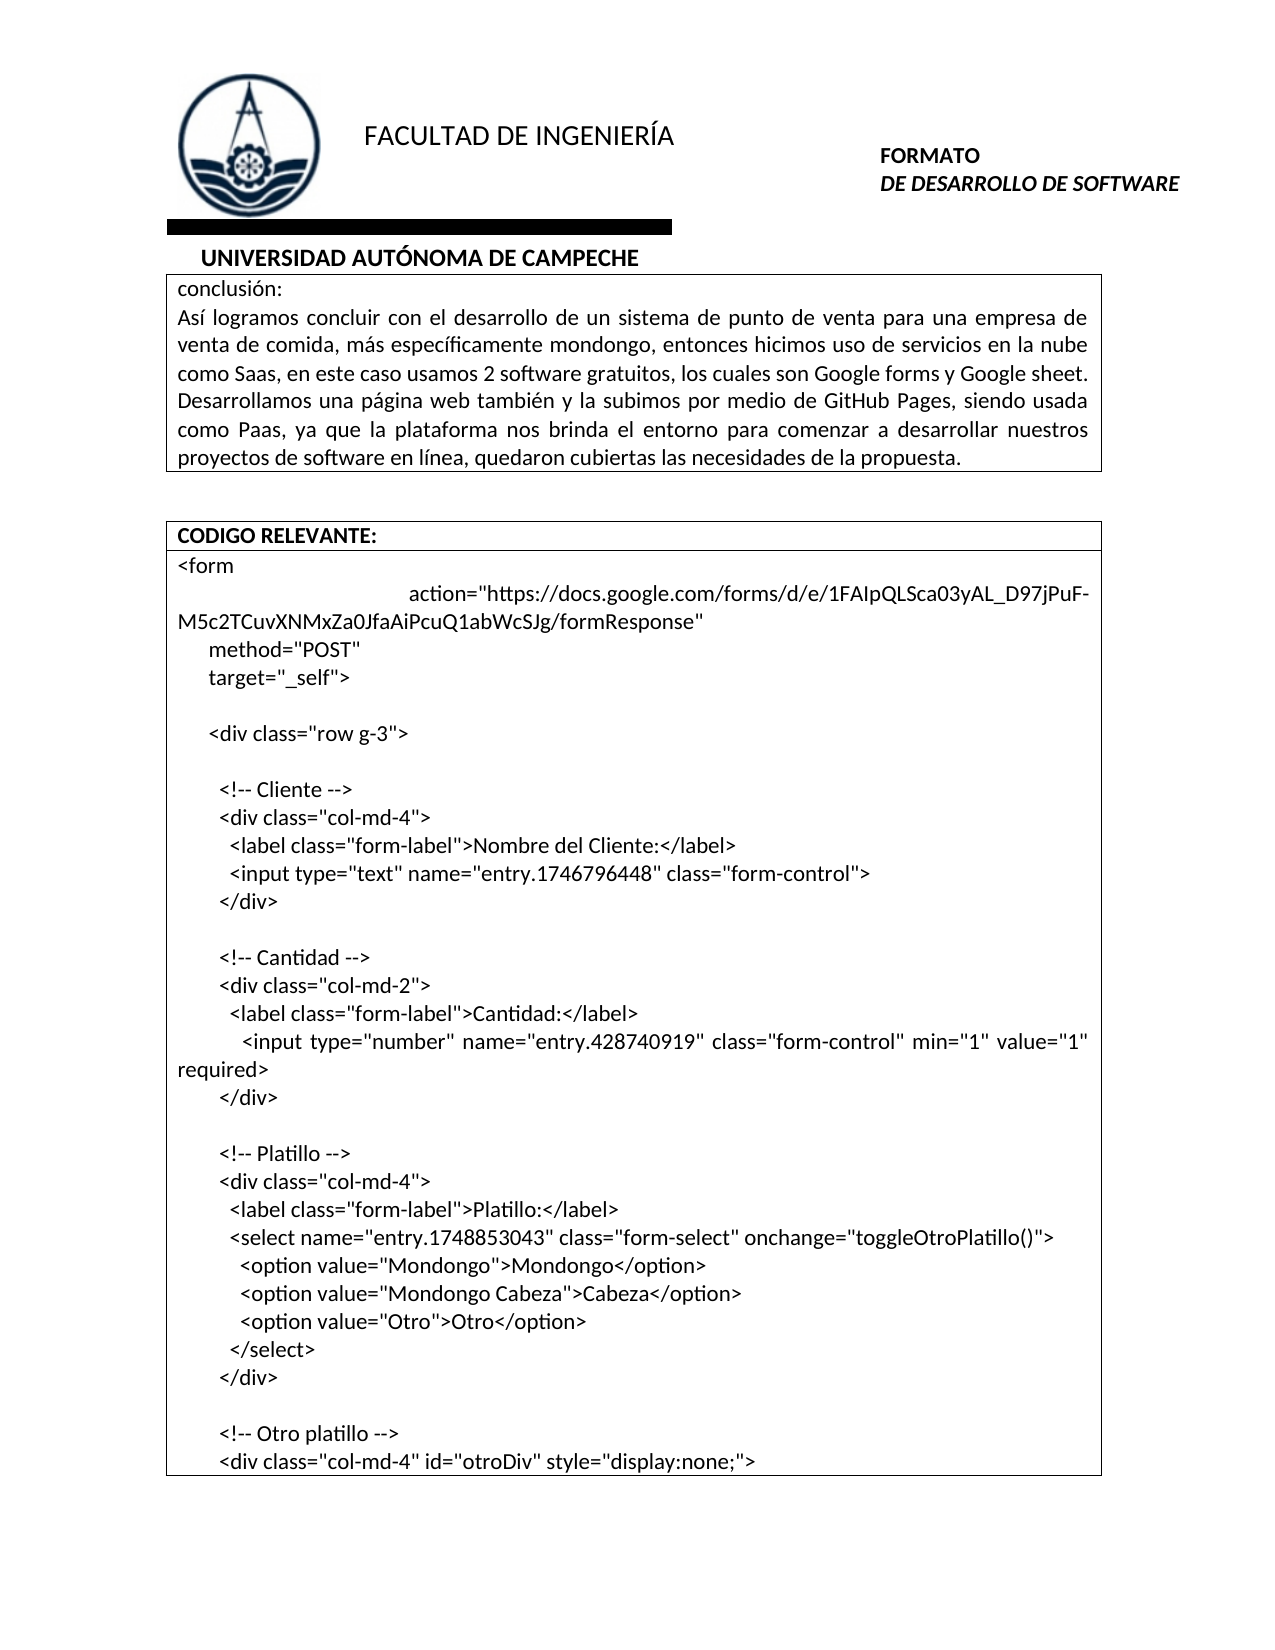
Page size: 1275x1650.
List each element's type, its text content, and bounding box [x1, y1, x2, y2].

picture [177, 73, 321, 218]
table_header CODIGO RELEVANTE: [167, 522, 1101, 550]
